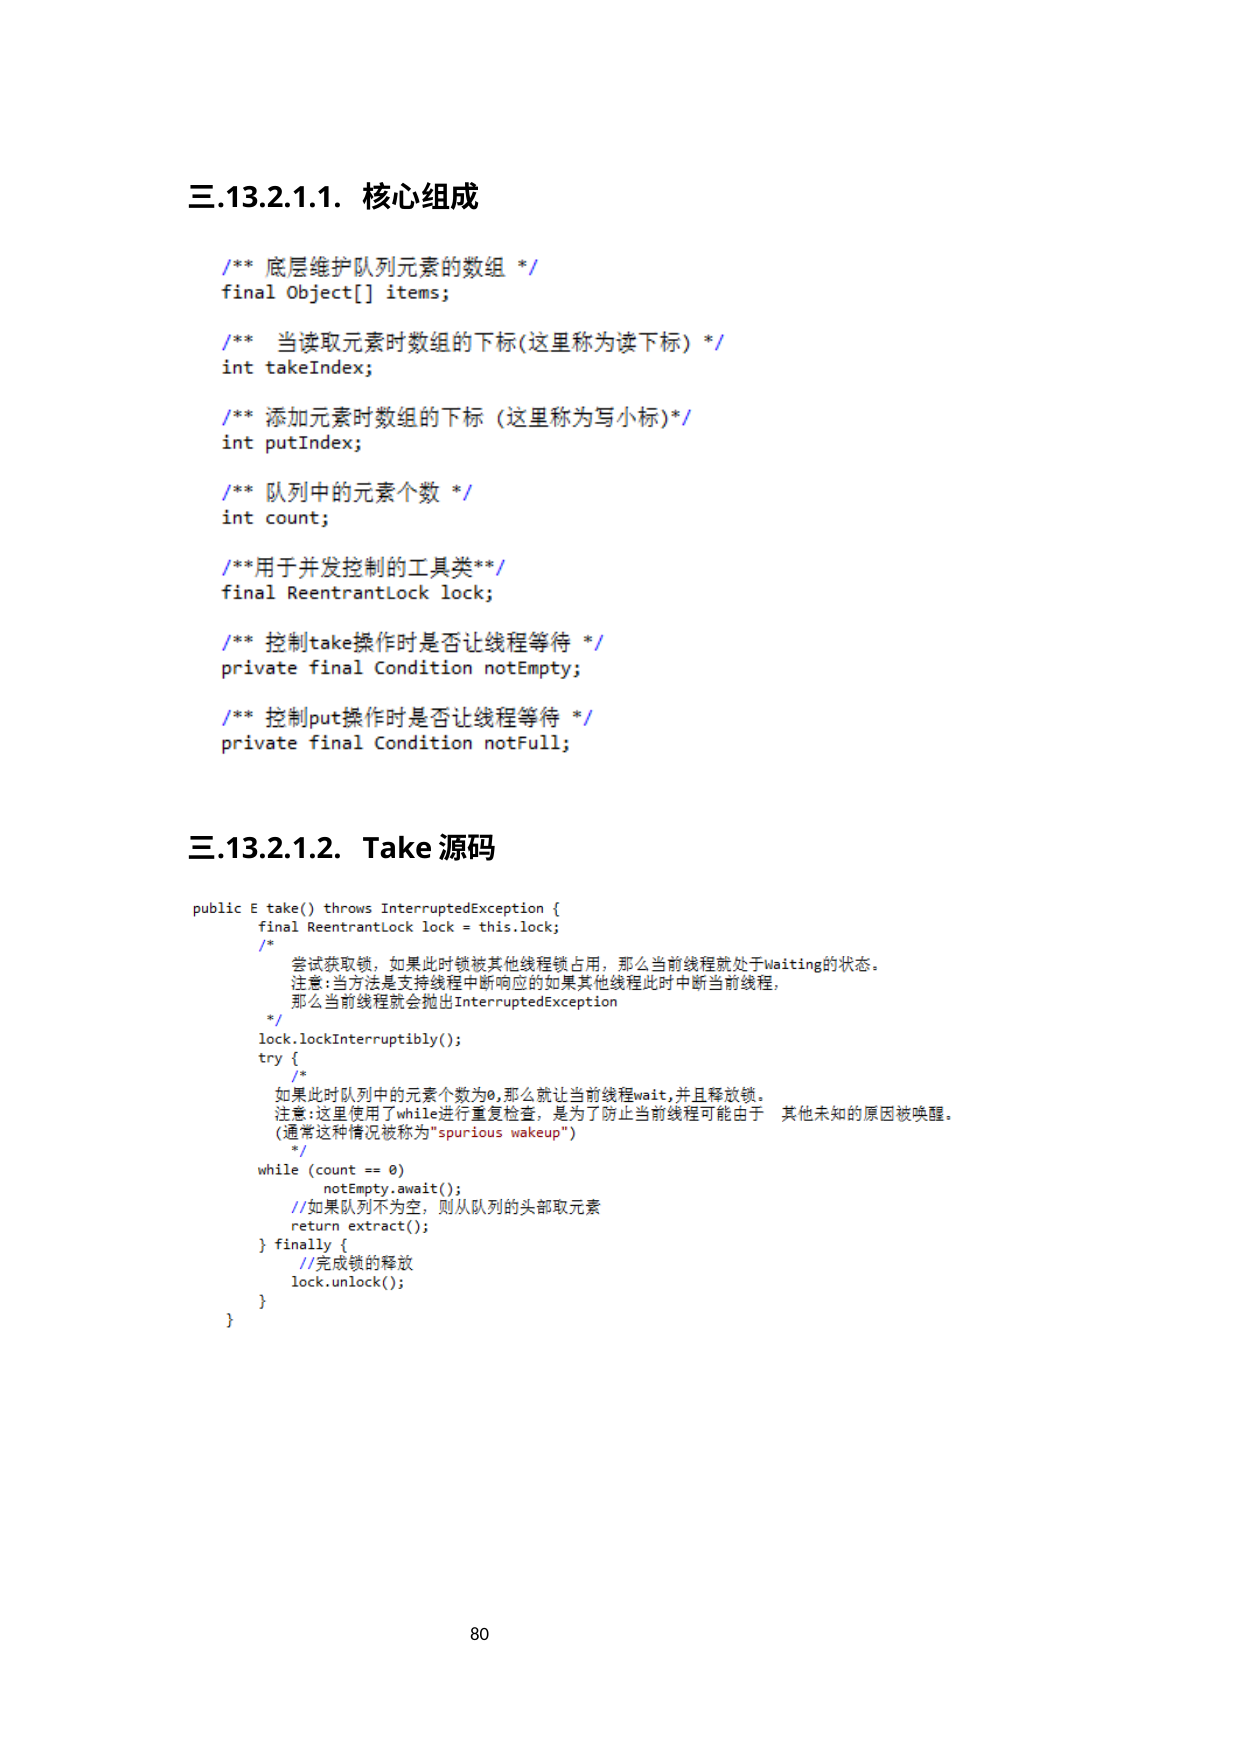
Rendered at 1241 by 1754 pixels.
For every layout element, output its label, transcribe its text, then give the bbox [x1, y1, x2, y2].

subtitle Take源码 [187, 814, 1053, 879]
picture [187, 892, 1053, 1331]
picture [187, 241, 844, 776]
subtitle 核心组成 [187, 162, 1053, 227]
